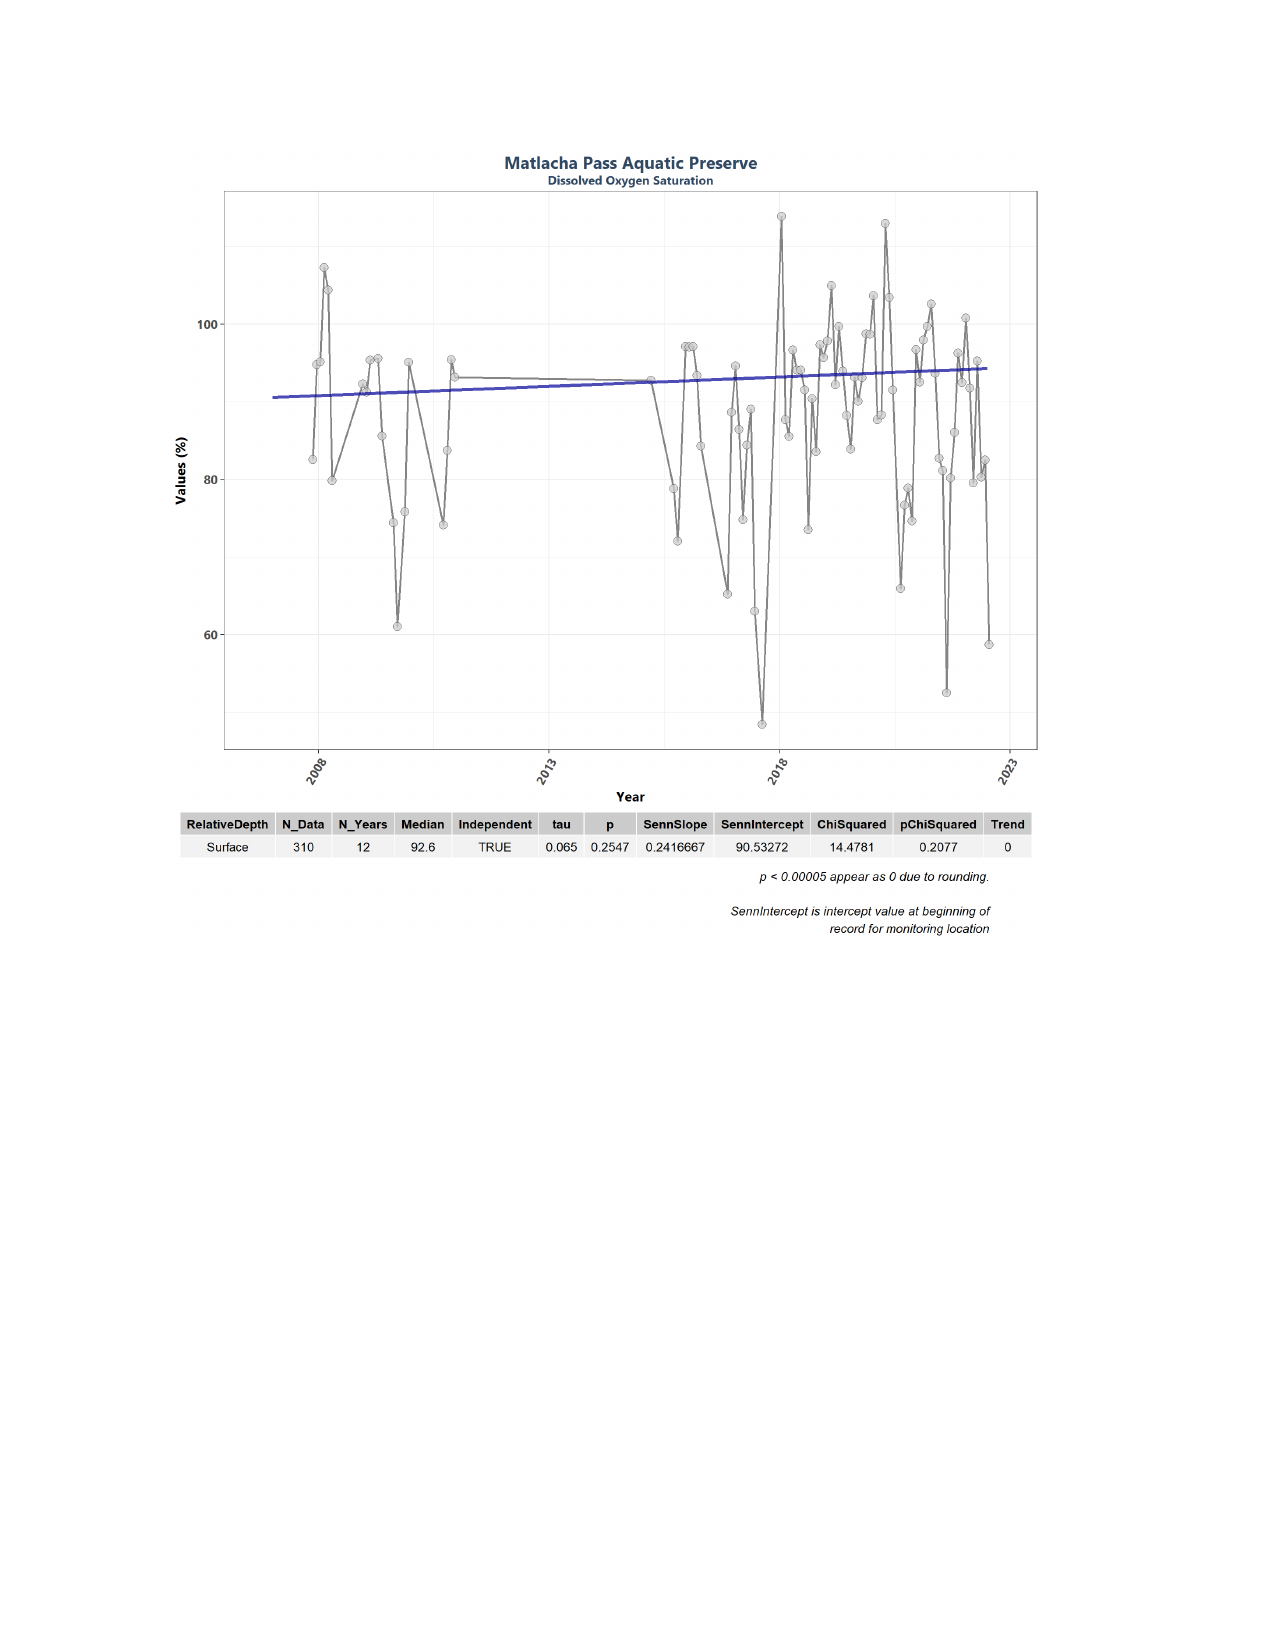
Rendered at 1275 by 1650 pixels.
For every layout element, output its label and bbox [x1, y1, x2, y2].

picture [168, 150, 1044, 938]
